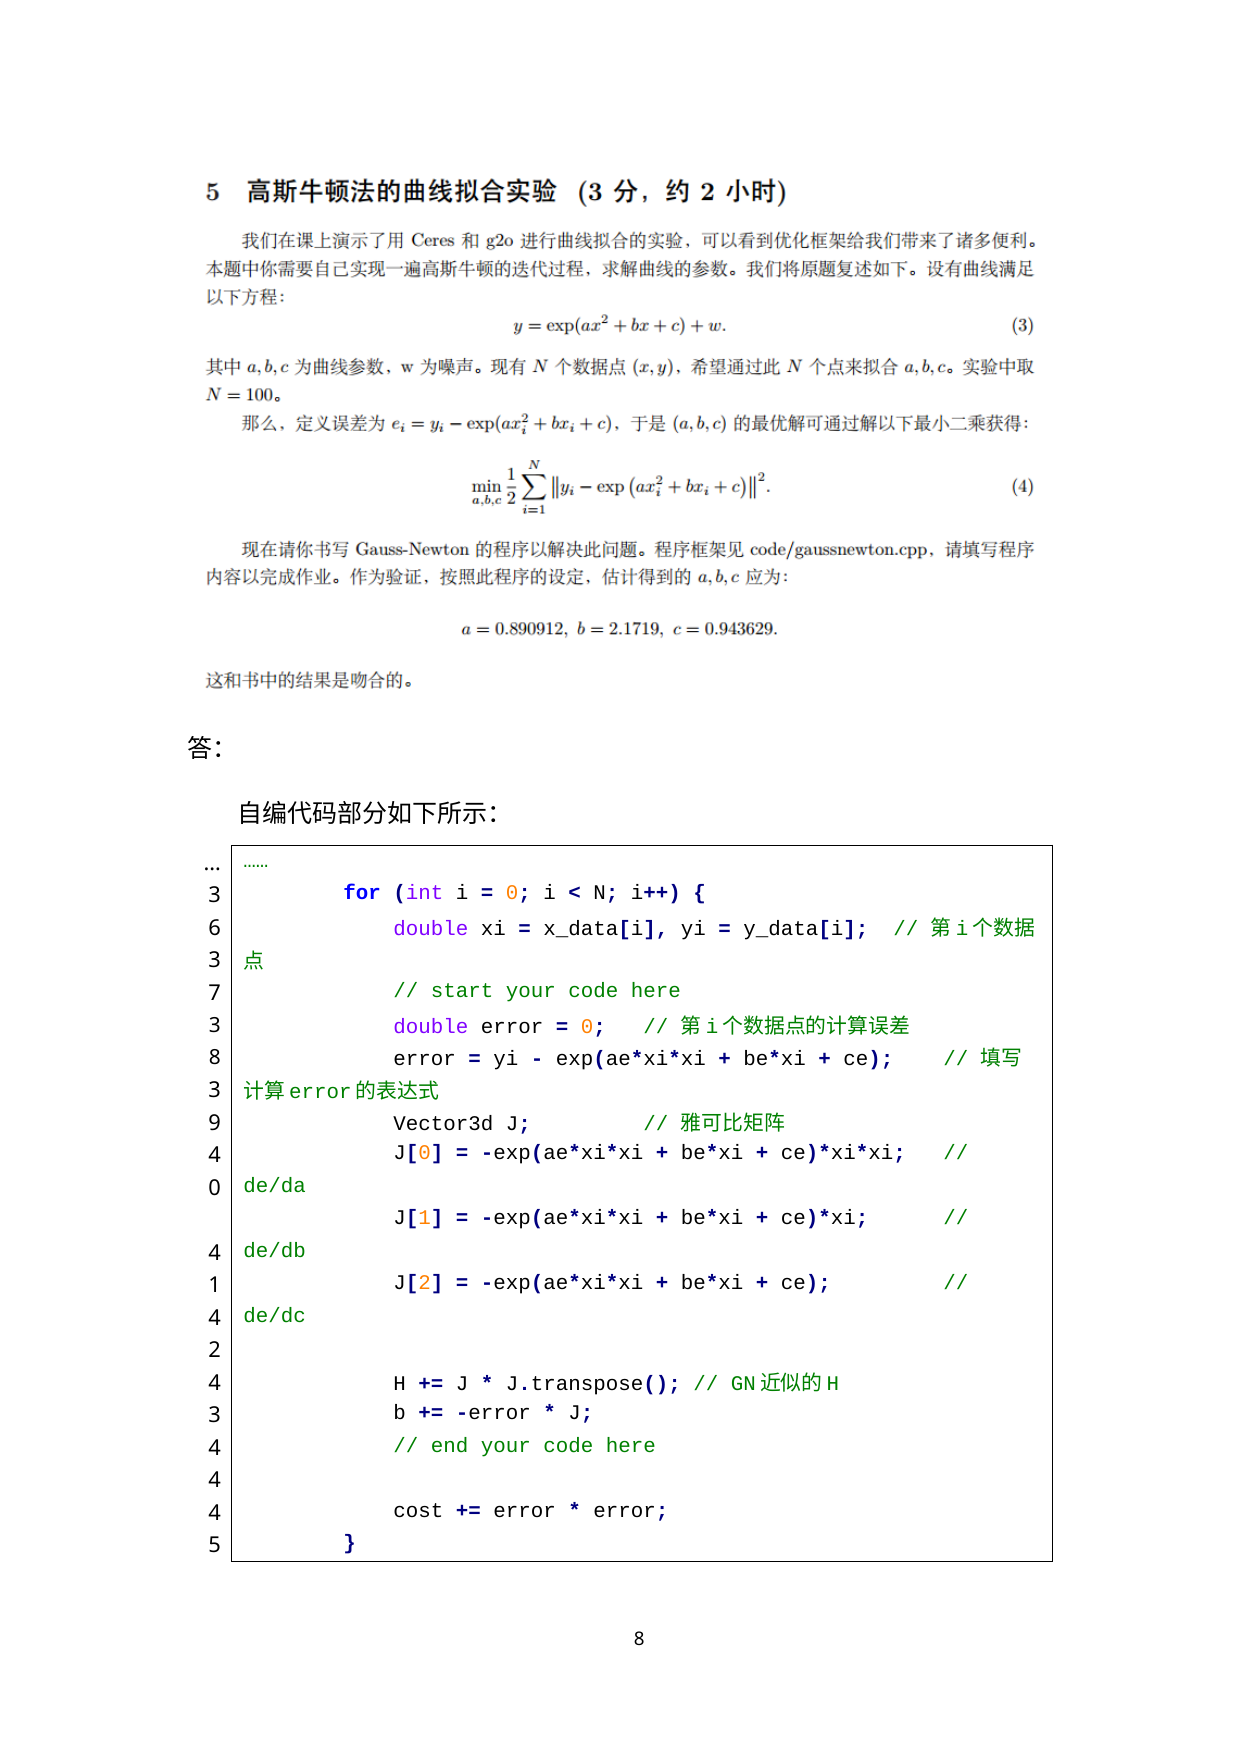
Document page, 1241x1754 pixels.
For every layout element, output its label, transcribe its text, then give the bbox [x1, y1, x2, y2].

text 答： [187, 714, 1053, 779]
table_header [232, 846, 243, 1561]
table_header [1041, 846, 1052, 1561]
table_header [188, 845, 231, 1561]
picture [187, 162, 1053, 704]
text 自编代码部分如下所示： [187, 779, 1053, 844]
